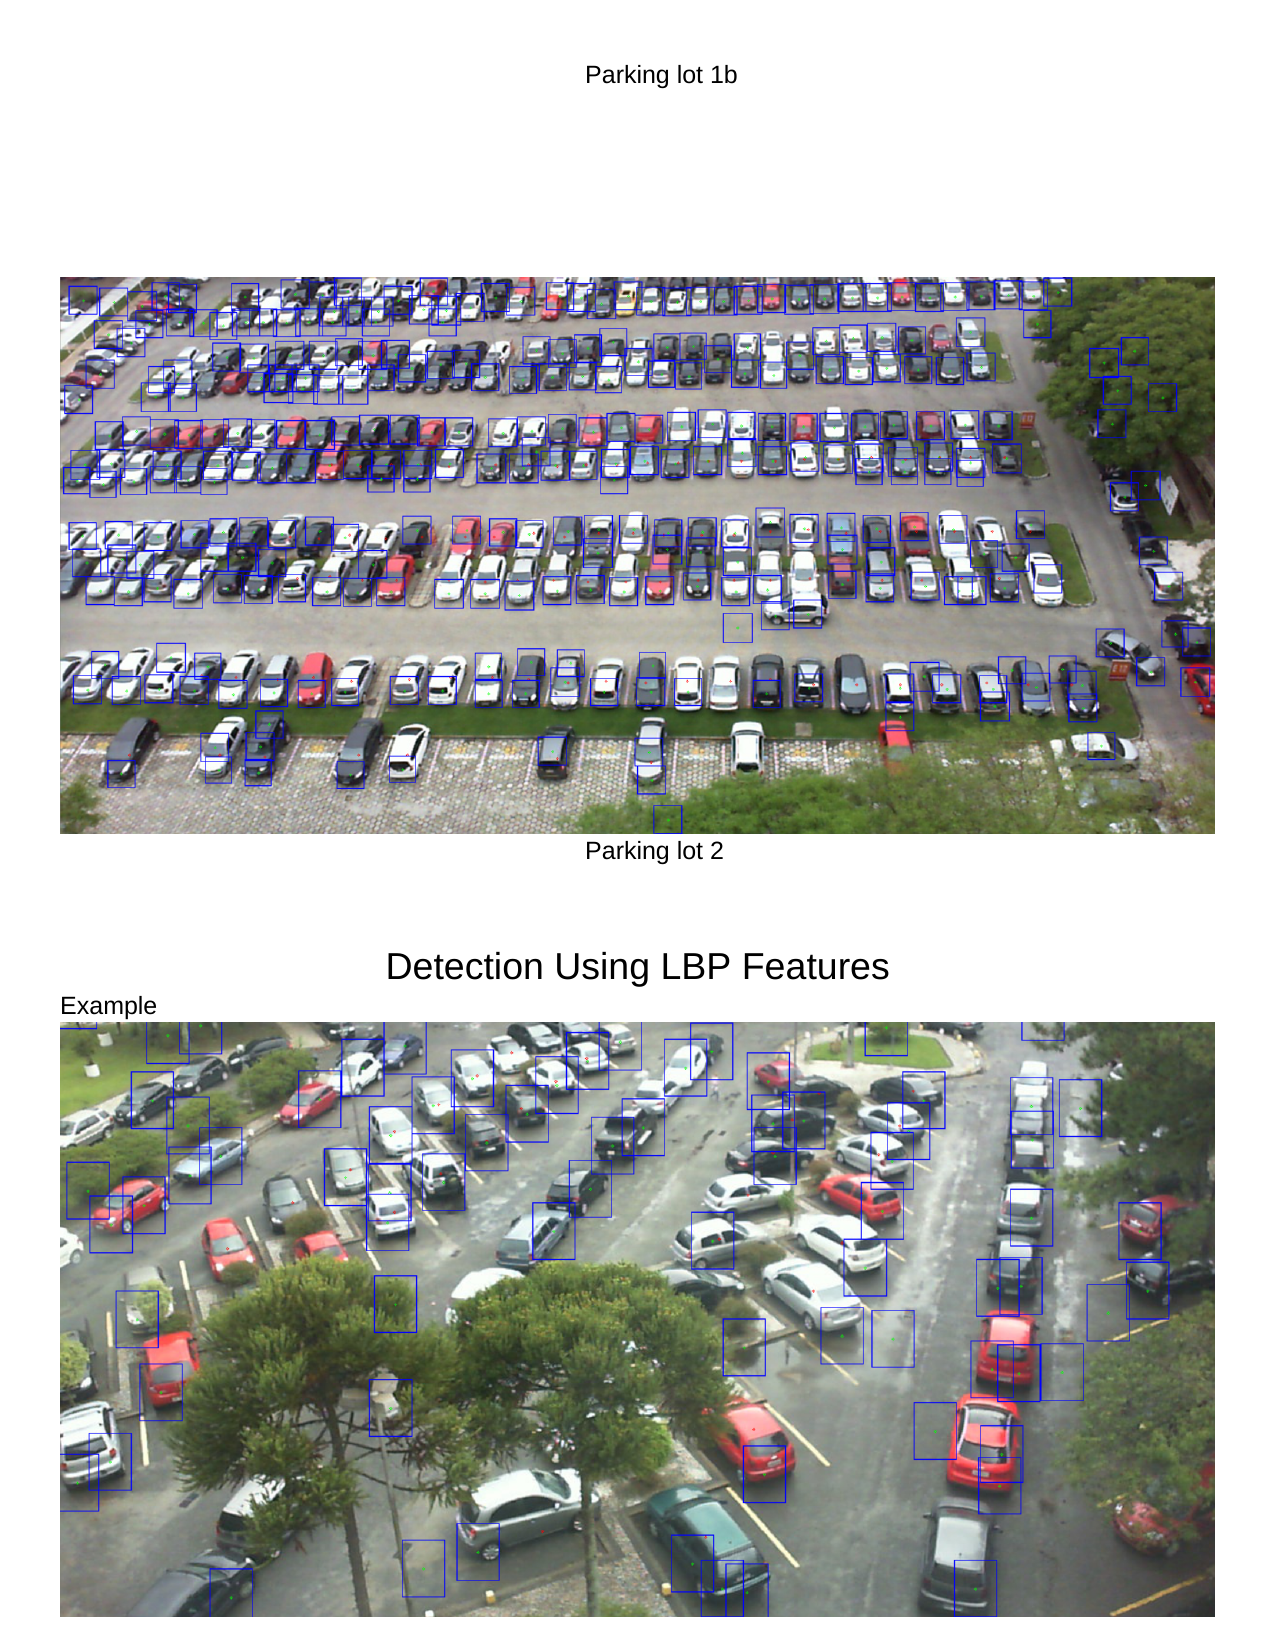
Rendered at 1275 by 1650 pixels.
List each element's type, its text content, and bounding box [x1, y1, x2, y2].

text Parking lot 1b [60, 60, 1215, 89]
text Example [60, 991, 1215, 1020]
picture [60, 277, 1215, 834]
text Parking lot 2 [60, 836, 1215, 864]
picture [60, 1022, 1215, 1617]
text Detection Using LBP Features [60, 944, 1215, 987]
